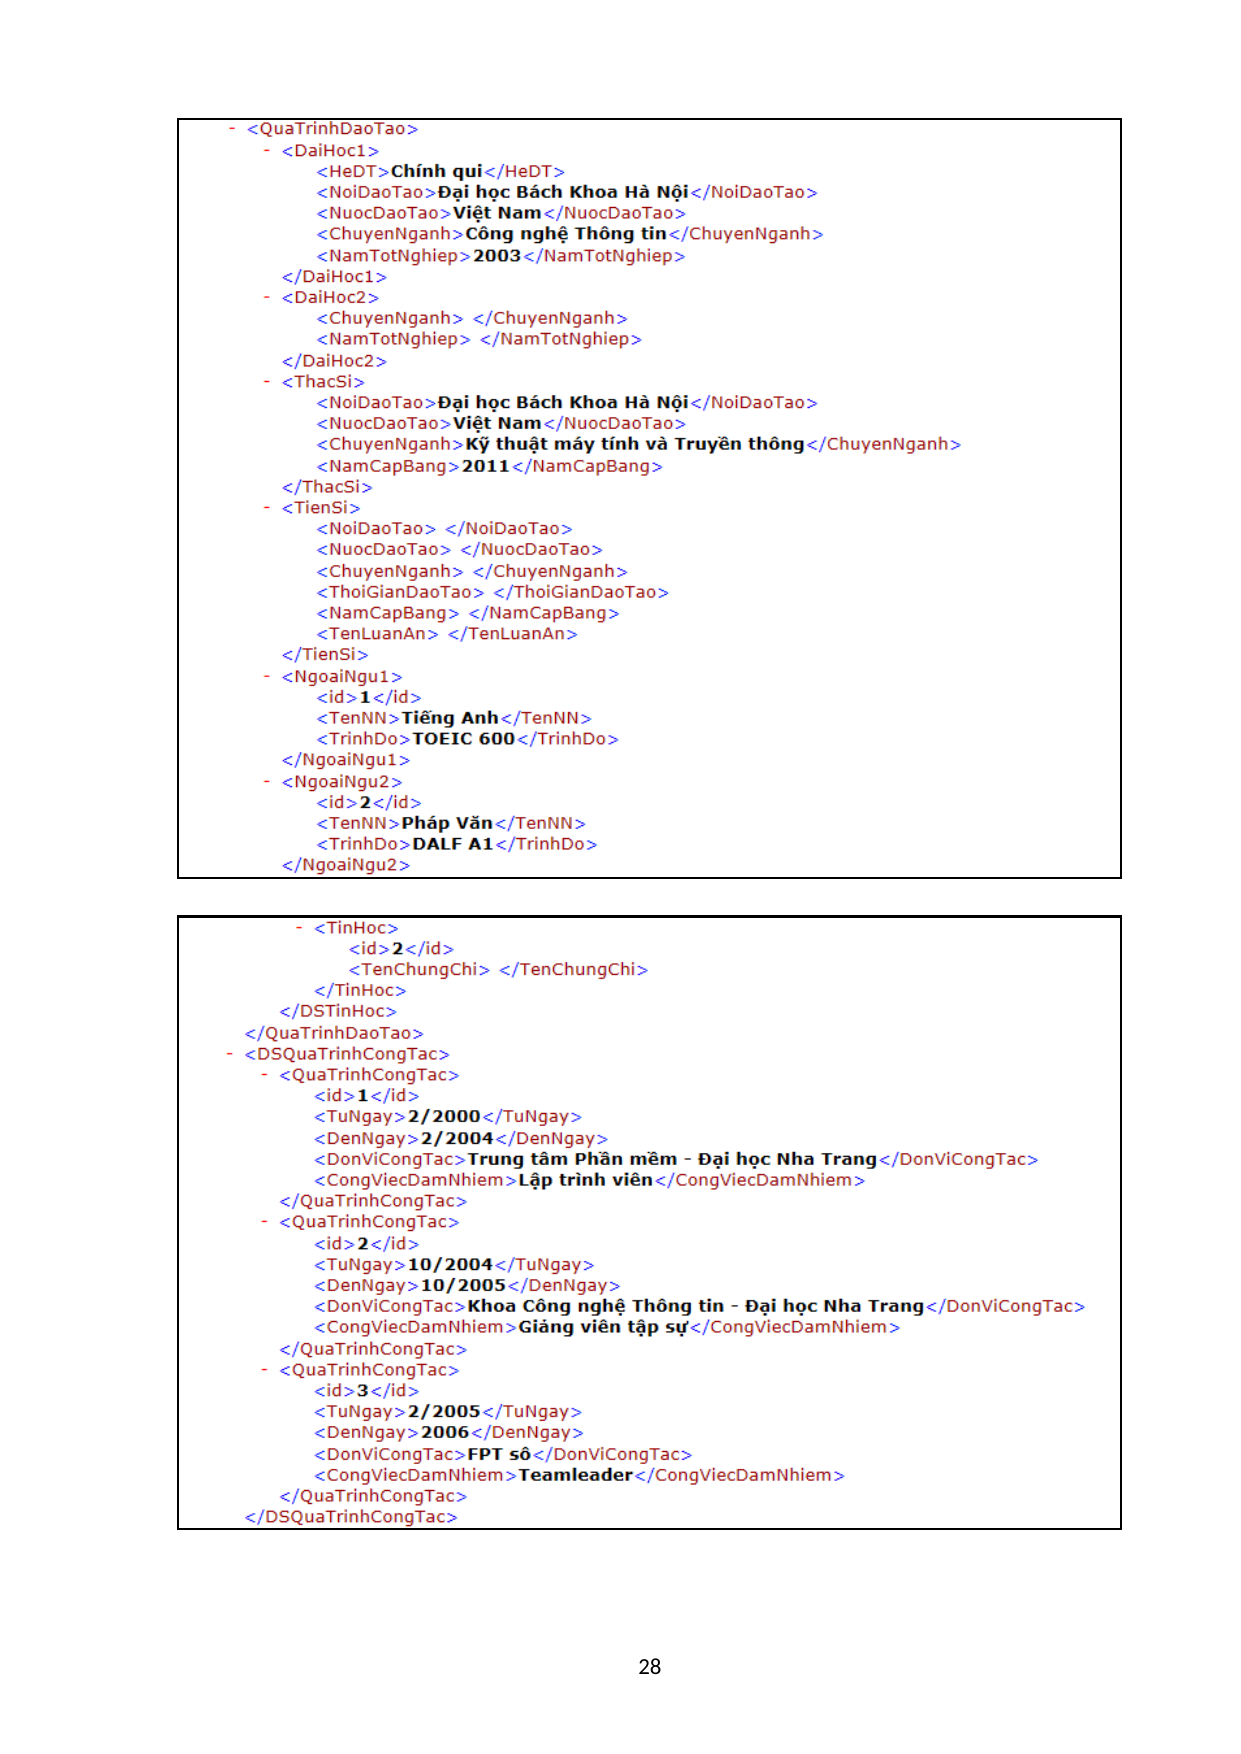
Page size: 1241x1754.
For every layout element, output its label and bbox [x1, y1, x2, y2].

picture [179, 918, 1120, 1528]
picture [179, 120, 1120, 877]
